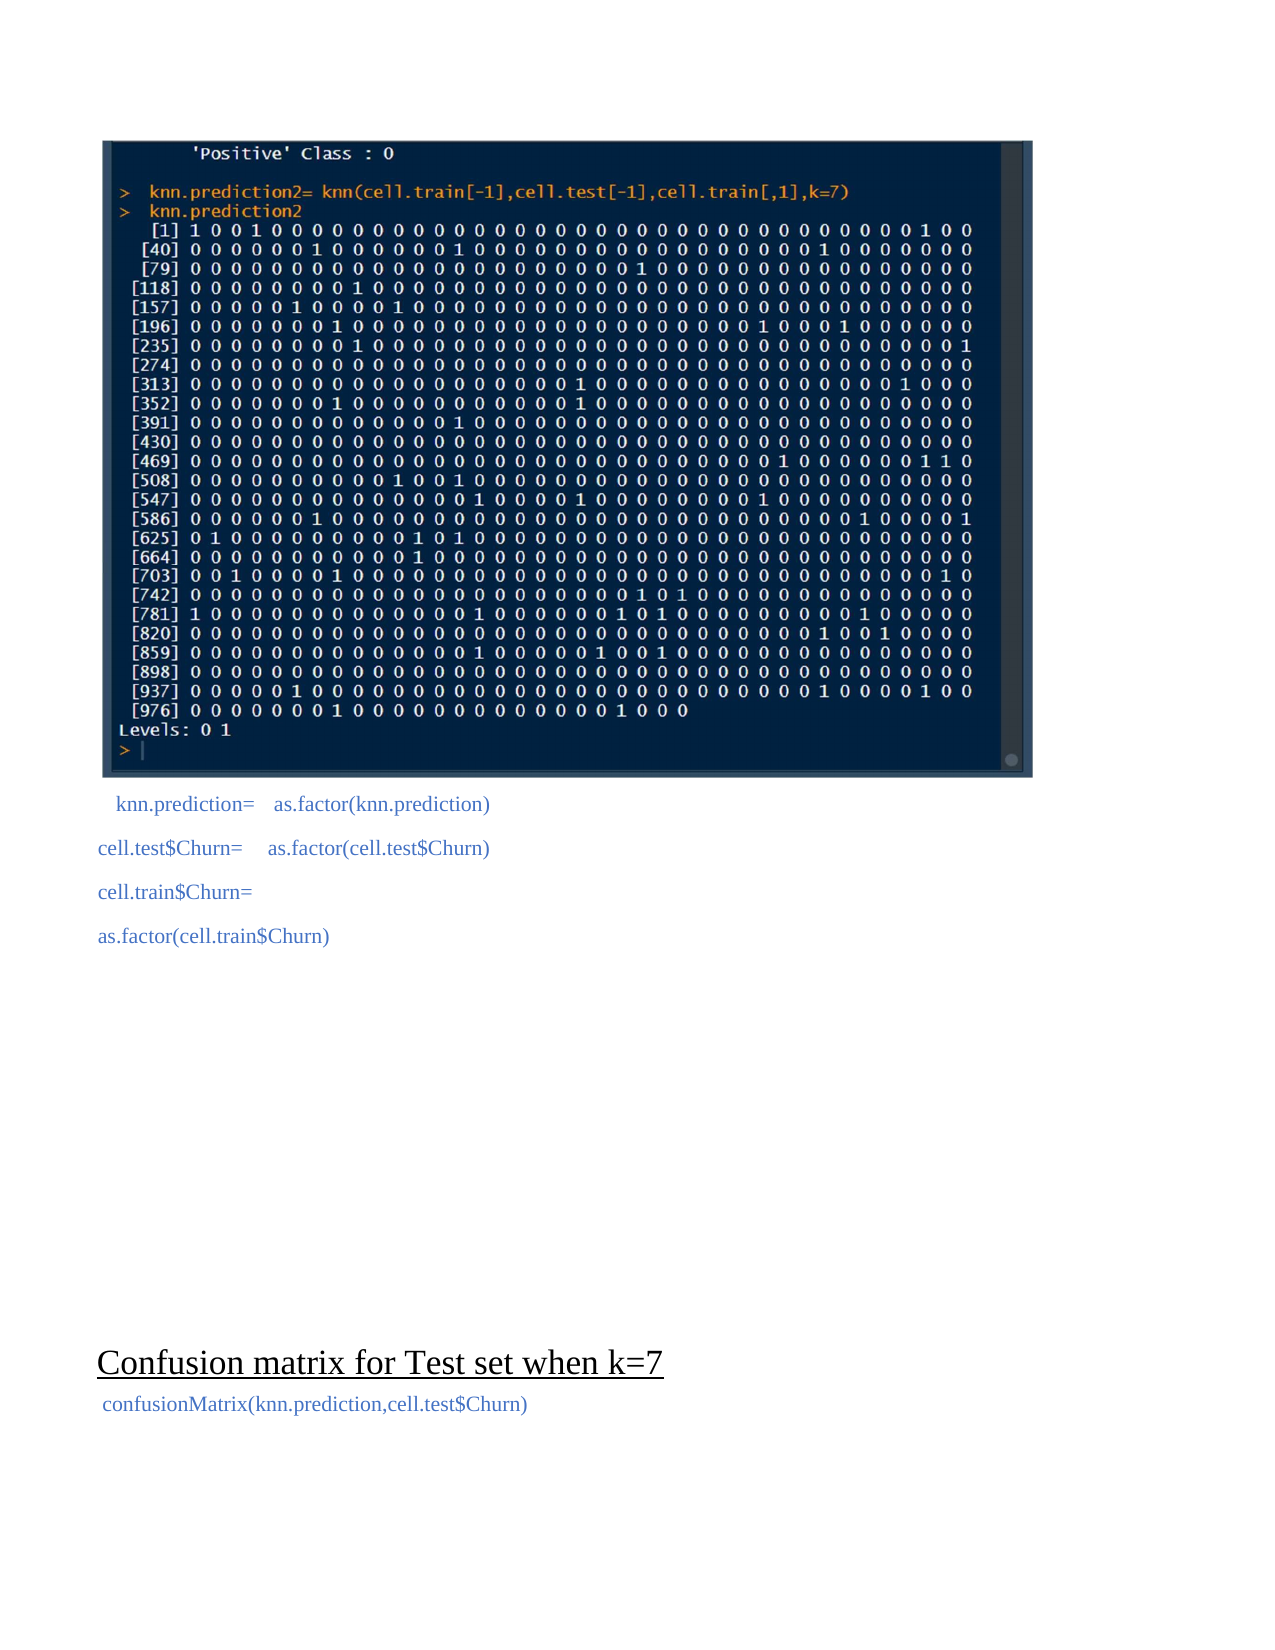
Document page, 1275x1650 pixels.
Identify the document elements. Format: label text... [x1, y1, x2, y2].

text knn.prediction= as.factor(knn.prediction) cell.test$Churn= as.factor(cell.test$Churn) cell.train$Churn= as.factor(cell.train$Churn) [97, 791, 490, 948]
subtitle Confusion matrix for Test set when k=7 [97, 1342, 1196, 1382]
text confusionMatrix(knn.prediction,cell.test$Churn) [97, 1391, 761, 1416]
picture [102, 140, 1033, 778]
